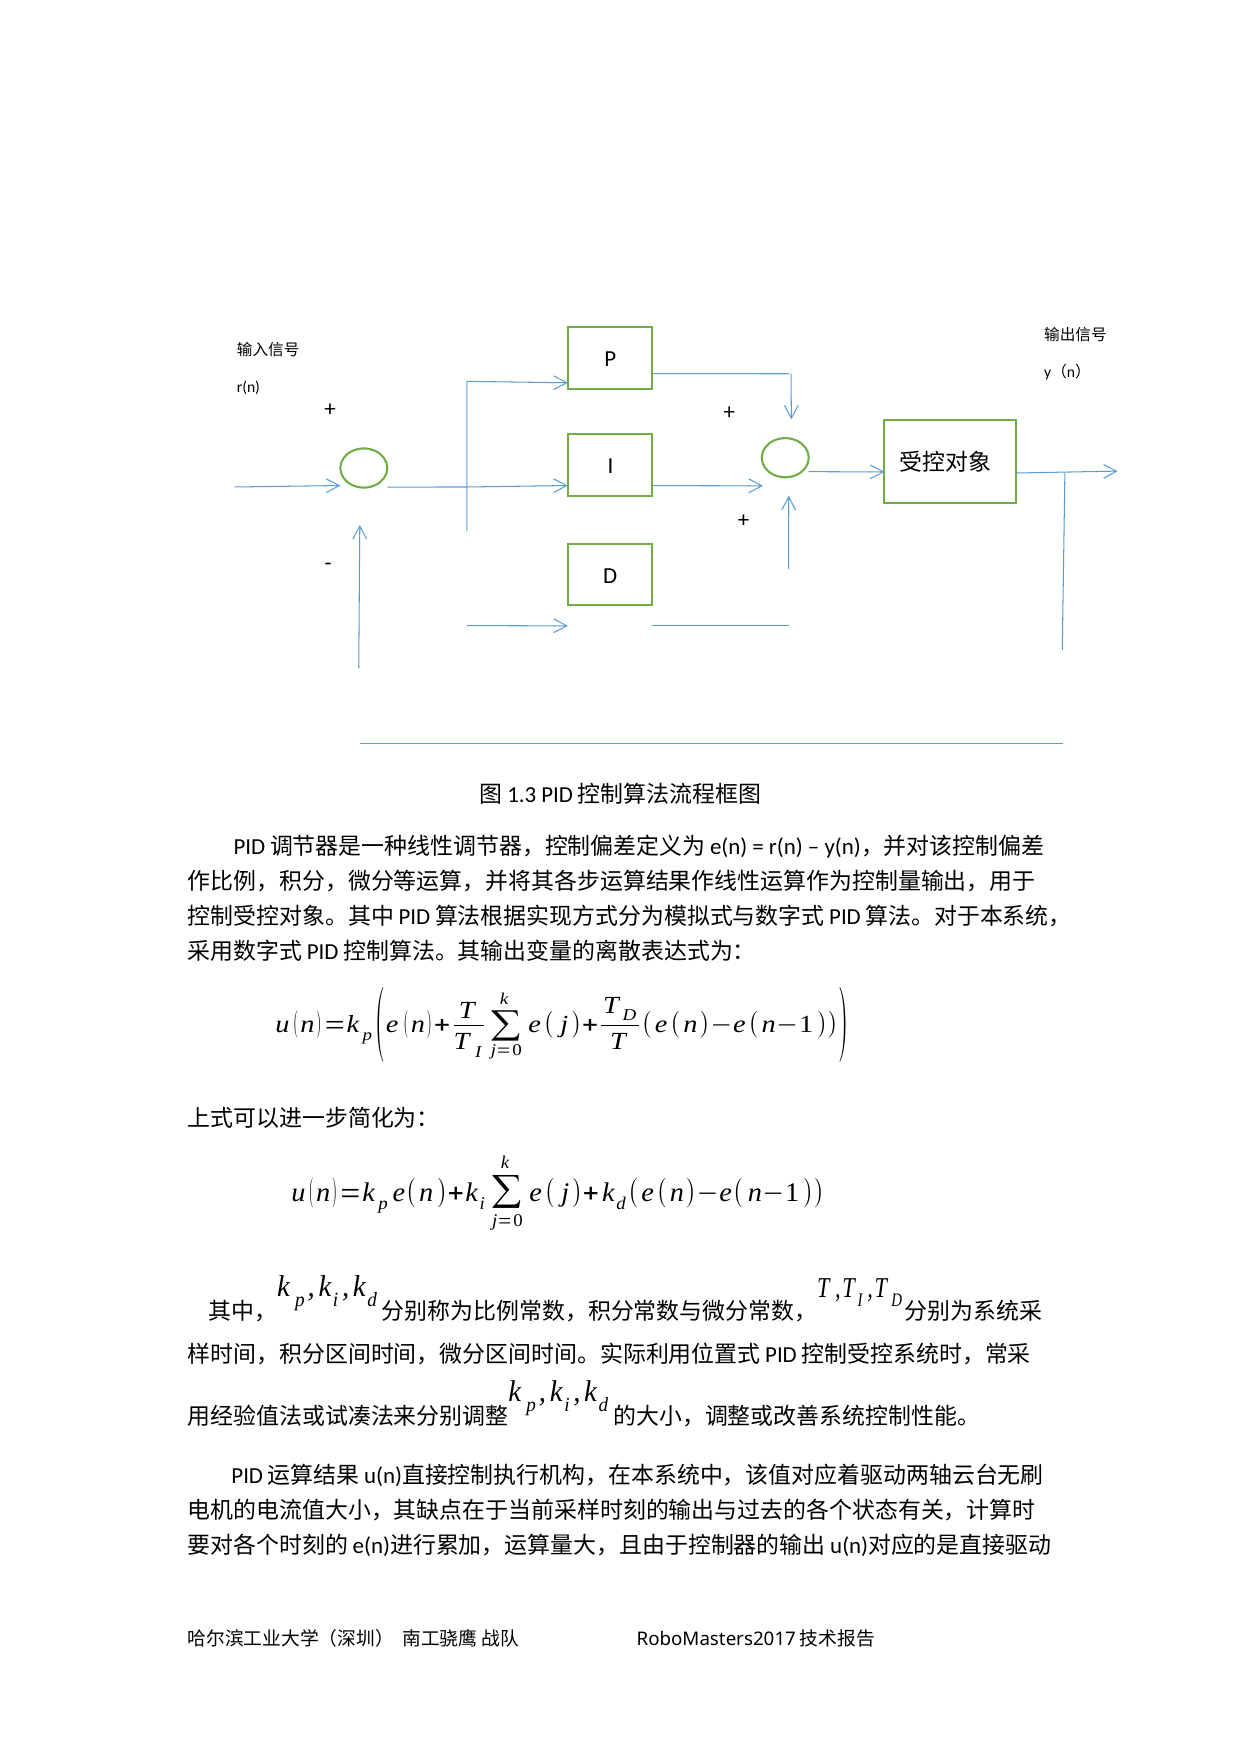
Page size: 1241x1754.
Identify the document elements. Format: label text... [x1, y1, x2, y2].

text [187, 1459, 1053, 1561]
text 其中，分别称为比例常数，积分常数与微分常数，分别为系统采样时间，积分区间时间，微分区间时间。实际利用位置式PID控制受控系统时，常采用经验值法或试凑法来分别调整的大小，调整或改善系统控制性能。 [187, 1270, 1053, 1440]
text PID调节器是一种线性调节器，控制偏差定义为e(n) = r(n) – y(n)，并对该控制偏差作比例，积分，微分等运算，并将其各步运算结果作线性运算作为控制量输出，用于控制受控对象。其中PID算法根据实现方式分为模拟式与数字式PID算法。对于本系统，采用数字式PID控制算法。其输出变量的离散表达式为： [187, 829, 1053, 967]
text 图1.3 PID控制算法流程框图 [187, 778, 1053, 811]
text 上式可以进一步简化为： [187, 1102, 1053, 1135]
